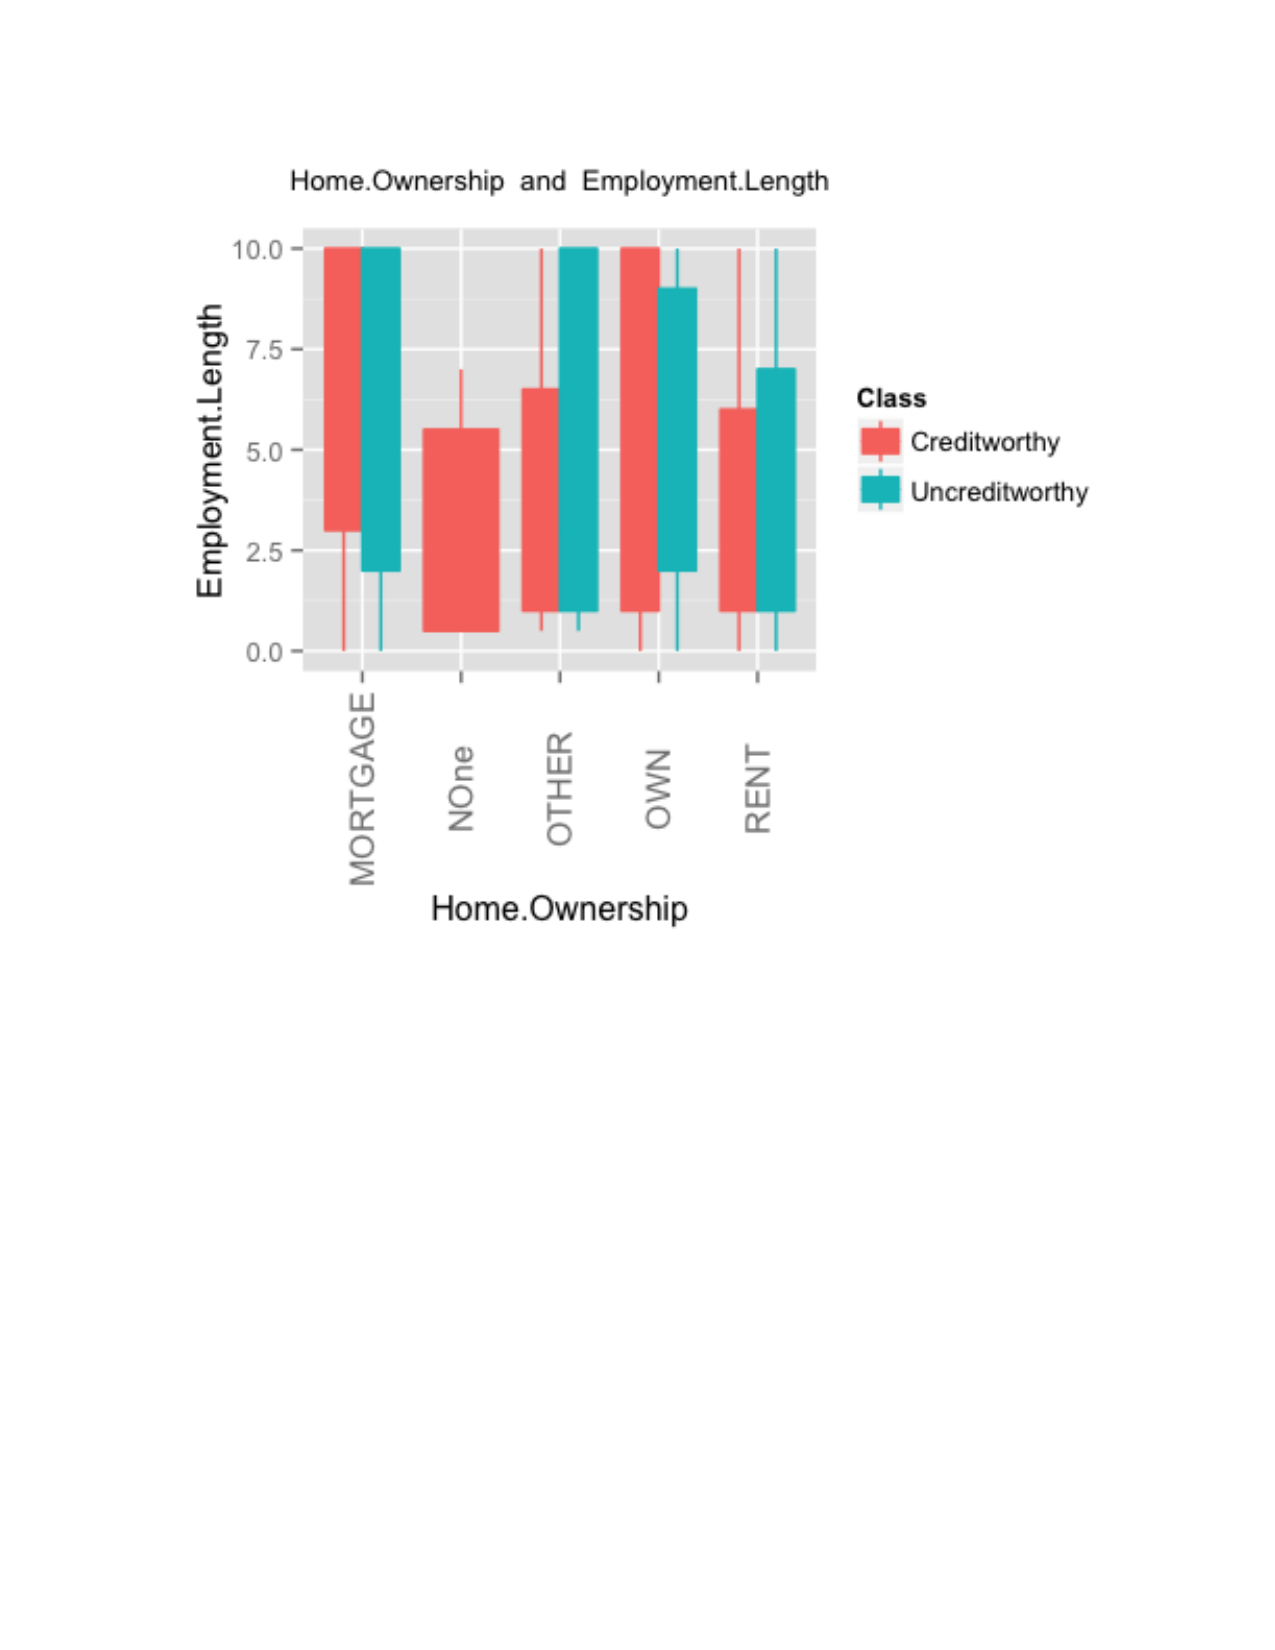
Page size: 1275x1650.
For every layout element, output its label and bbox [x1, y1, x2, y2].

picture [168, 150, 1169, 950]
